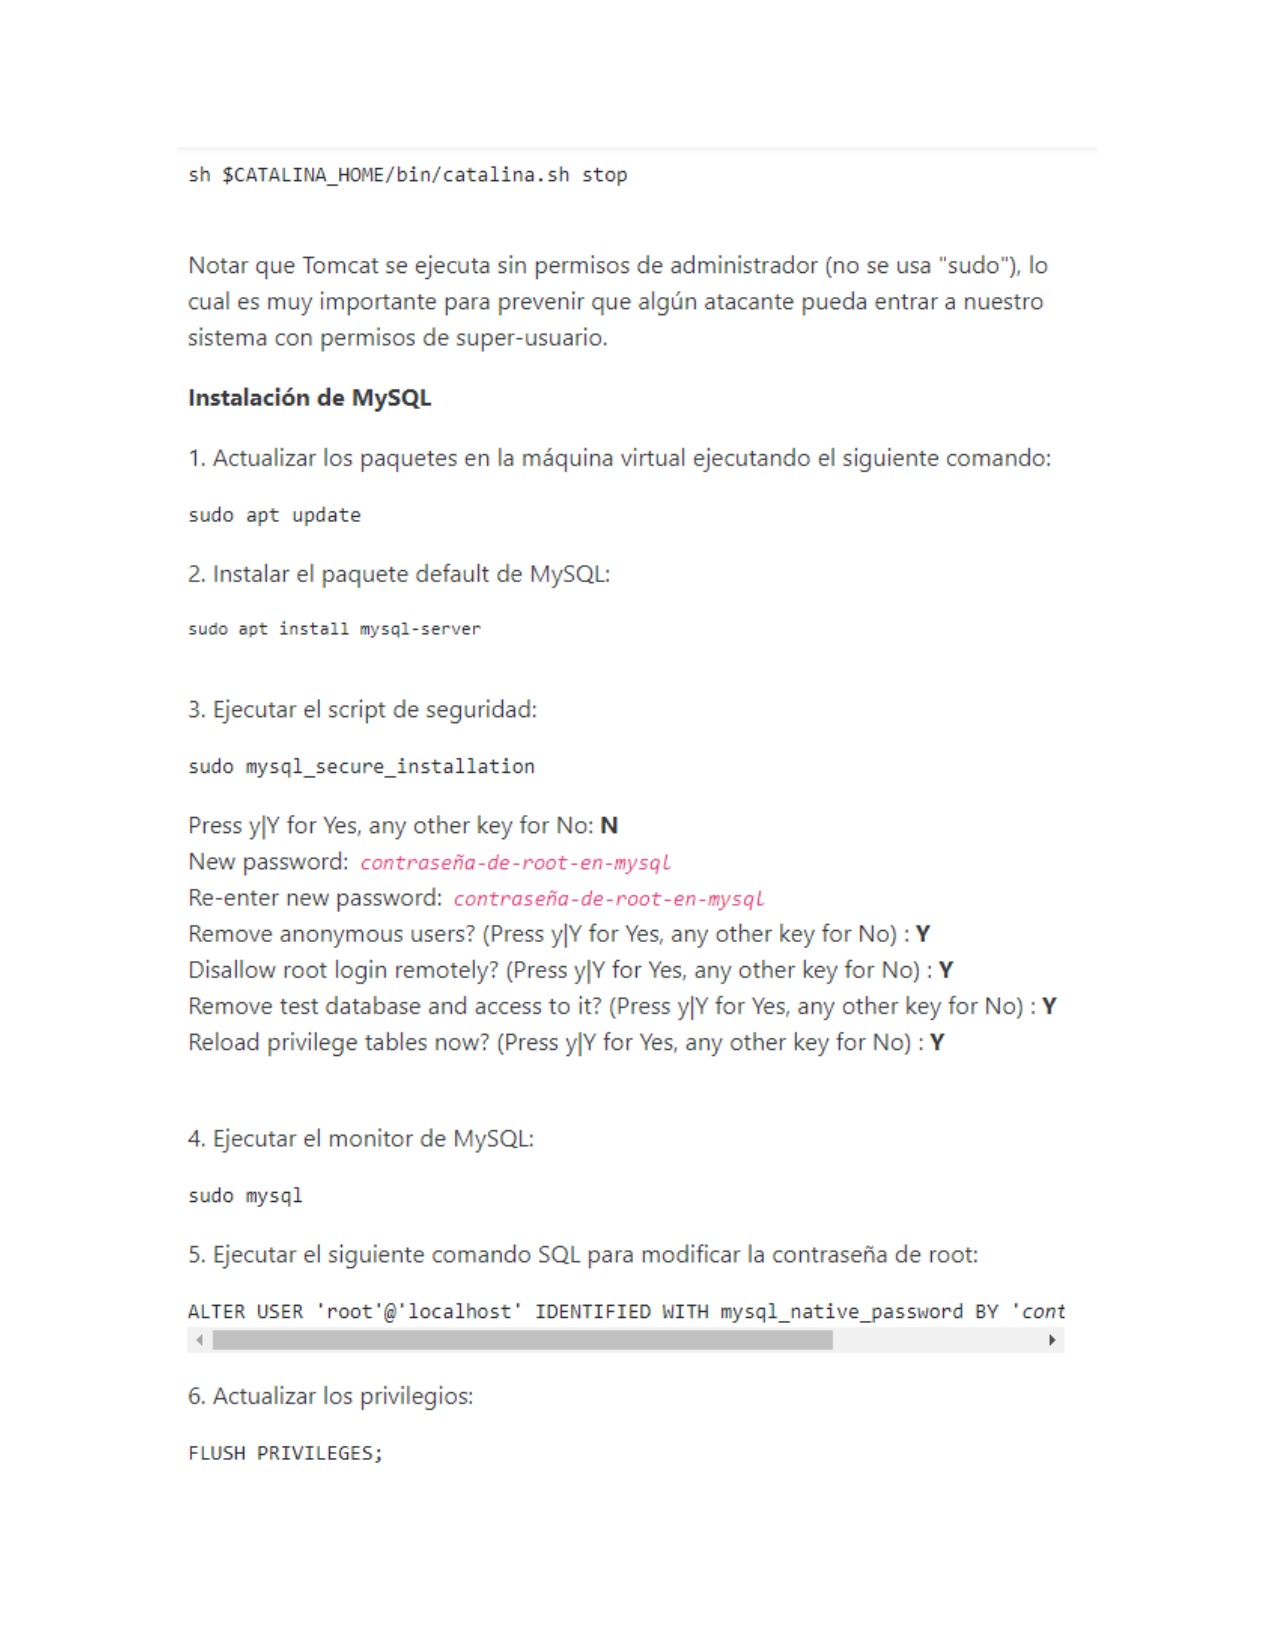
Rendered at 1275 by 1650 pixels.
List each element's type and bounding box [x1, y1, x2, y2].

picture [177, 147, 1098, 1472]
